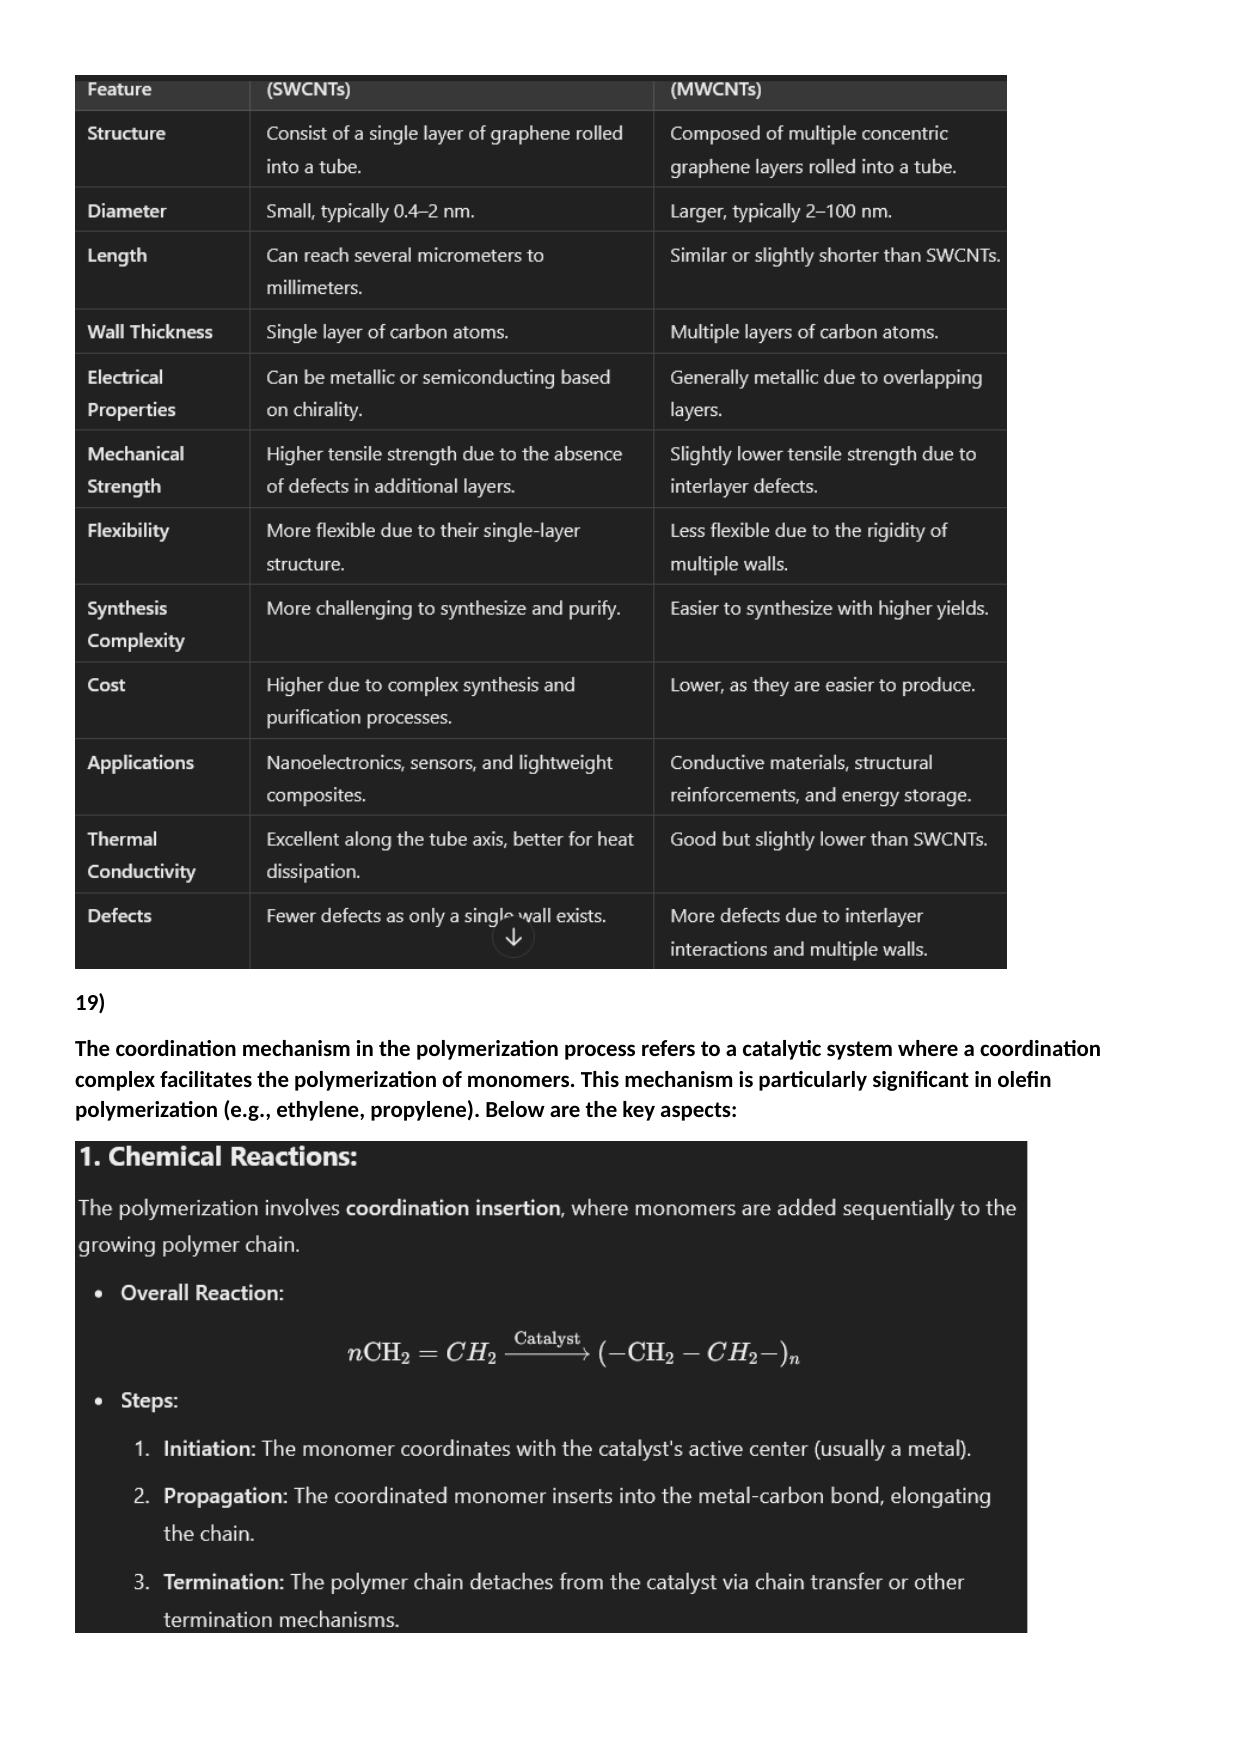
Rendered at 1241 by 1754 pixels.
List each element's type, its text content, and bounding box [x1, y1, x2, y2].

picture [75, 75, 1007, 969]
picture [75, 1141, 1028, 1633]
text The coordination mechanism in the polymerization process refers to a catalytic system where a coordination complex facilitates the polymerization of monomers. This mechanism is particularly significant in olefin polymerization (e.g., ethylene, propylene). Below are the key aspects: [75, 1034, 1165, 1123]
text 19) [75, 988, 1165, 1016]
